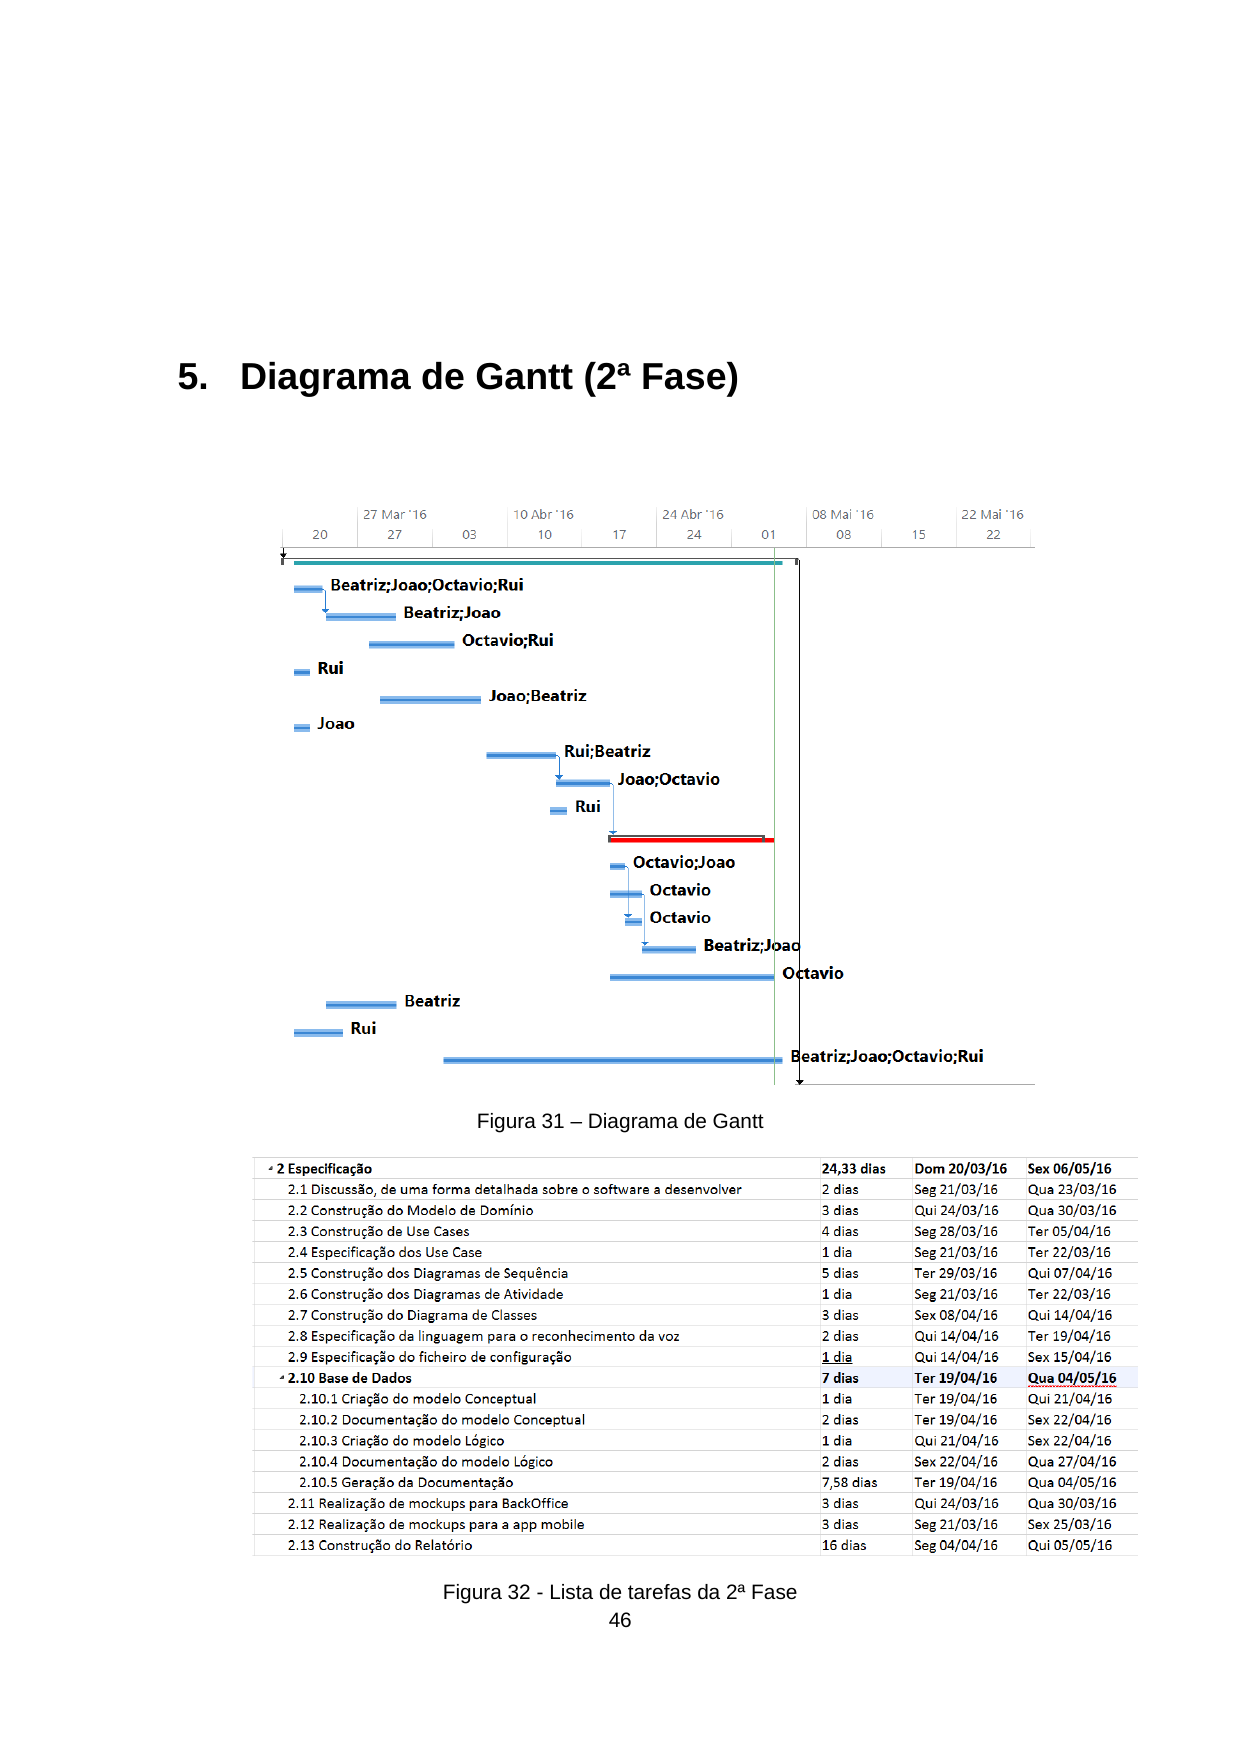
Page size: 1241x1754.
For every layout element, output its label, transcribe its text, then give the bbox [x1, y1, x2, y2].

text Figura 31 – Diagrama de Gantt [177, 1109, 1063, 1133]
picture [280, 480, 1035, 1085]
picture [252, 1157, 1138, 1556]
text Diagrama de Gantt (2ª Fase) [177, 354, 1063, 398]
text Figura 32 - Lista de tarefas da 2ª Fase [177, 1580, 1063, 1604]
